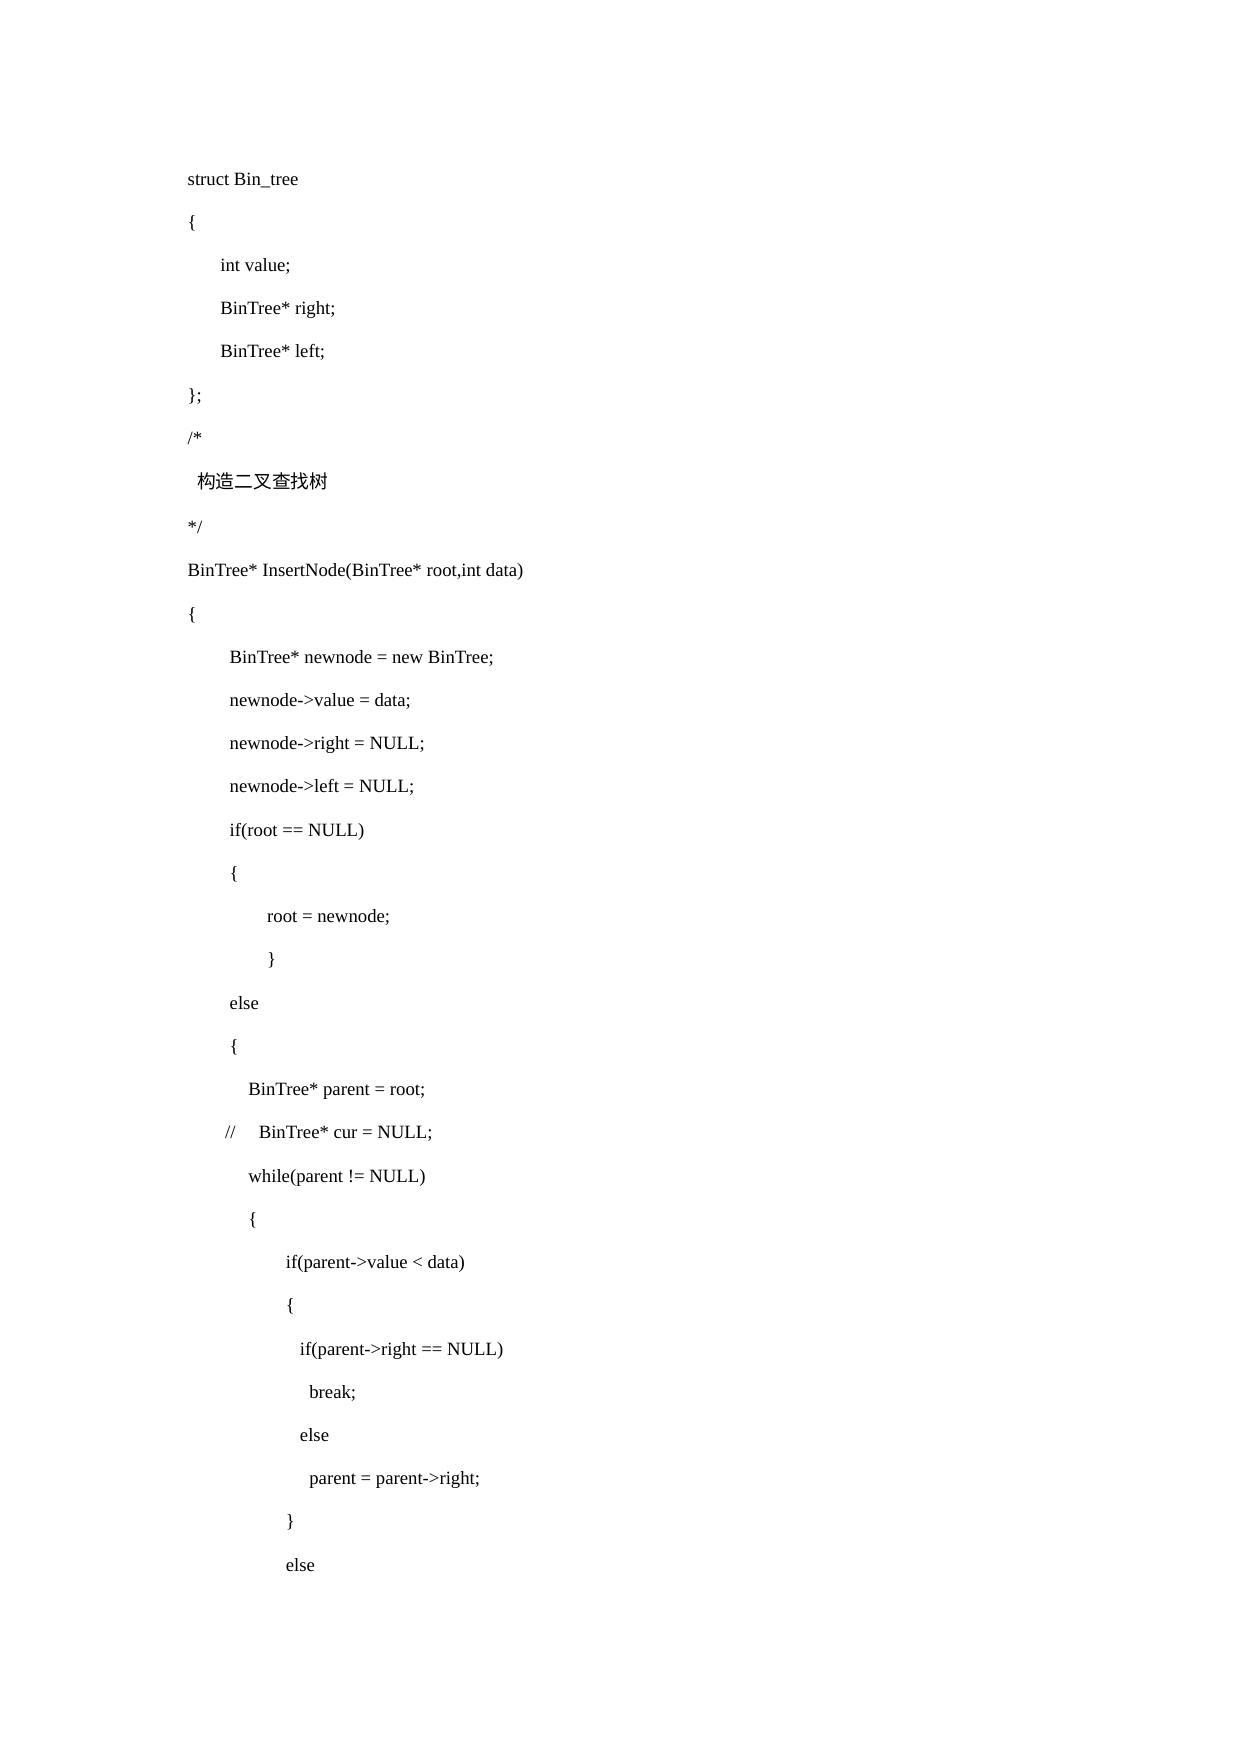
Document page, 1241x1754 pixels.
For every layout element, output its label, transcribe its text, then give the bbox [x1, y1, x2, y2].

text } [187, 1505, 1053, 1537]
text newnode->left = NULL; [187, 770, 1053, 802]
text { [187, 1289, 1053, 1321]
text BinTree* newnode = new BinTree; [187, 640, 1053, 673]
text { [187, 597, 1053, 629]
text parent = parent->right; [187, 1462, 1053, 1494]
text { [187, 856, 1053, 889]
text struct Bin_tree [187, 162, 1053, 194]
text else [187, 986, 1053, 1019]
text 构造二叉查找树 [187, 464, 1053, 497]
text { [187, 205, 1053, 238]
text else [187, 1548, 1053, 1581]
text BinTree* parent = root; [187, 1073, 1053, 1105]
text BinTree* InsertNode(BinTree* root,int data) [187, 554, 1053, 586]
text newnode->right = NULL; [187, 727, 1053, 759]
text if(parent->right == NULL) [187, 1332, 1053, 1364]
text if(parent->value < data) [187, 1246, 1053, 1278]
text else [187, 1418, 1053, 1451]
text }; [187, 378, 1053, 411]
text { [187, 1202, 1053, 1235]
text } [187, 943, 1053, 975]
text while(parent != NULL) [187, 1159, 1053, 1192]
text BinTree* left; [187, 335, 1053, 367]
text newnode->value = data; [187, 683, 1053, 716]
text /* [187, 421, 1053, 454]
text { [187, 1029, 1053, 1062]
text if(root == NULL) [187, 813, 1053, 846]
text BinTree* right; [187, 292, 1053, 324]
text int value; [187, 248, 1053, 281]
text // BinTree* cur = NULL; [187, 1116, 1053, 1148]
text root = newnode; [187, 900, 1053, 932]
text break; [187, 1375, 1053, 1408]
text */ [187, 511, 1053, 543]
